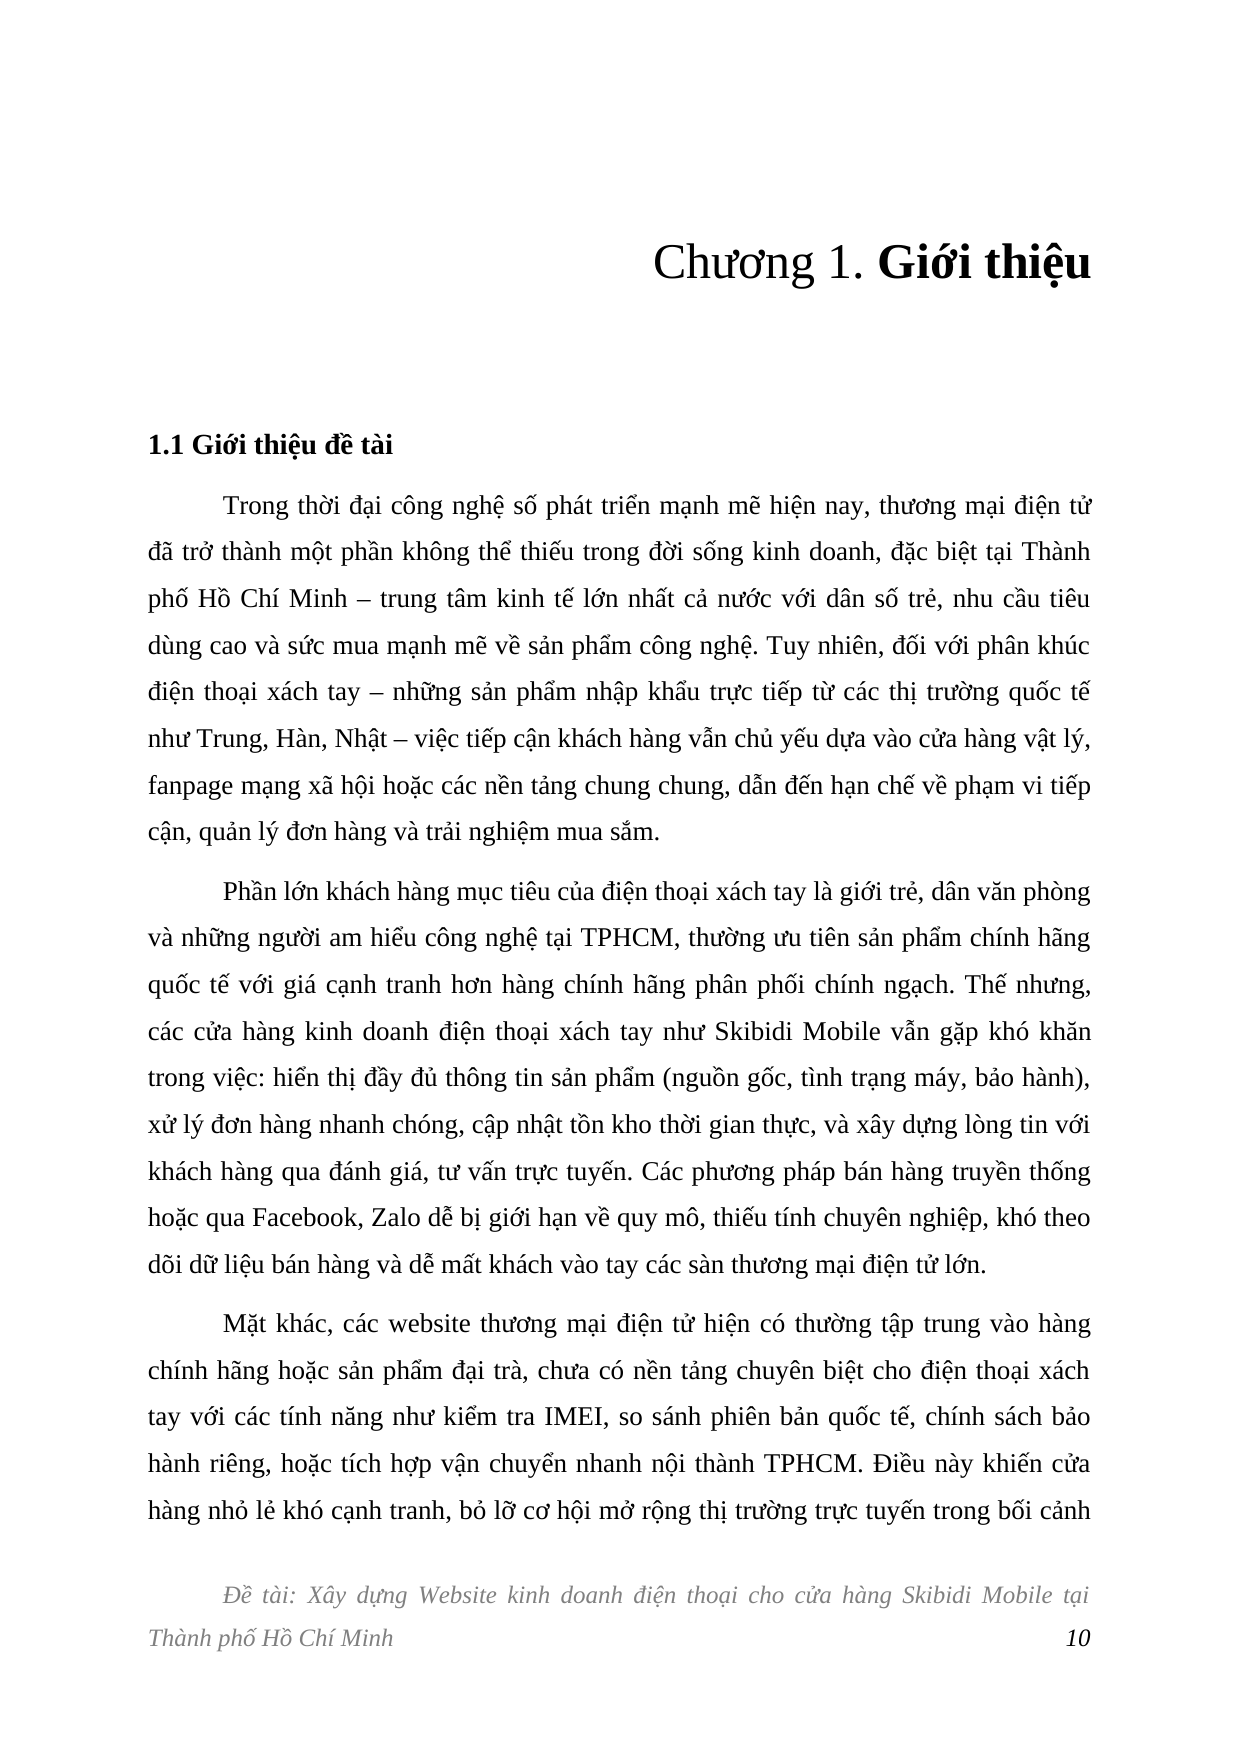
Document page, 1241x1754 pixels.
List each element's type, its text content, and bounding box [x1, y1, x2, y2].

subtitle Giới thiệu [148, 232, 1092, 289]
text Trong thời đại công nghệ số phát triển mạnh mẽ hiện nay, thương mại điện tử đã trở thành một phần không thể thiếu trong đời sống kinh doanh, đặc biệt tại Thành phố Hồ Chí Minh – trung tâm kinh tế lớn nhất cả nước với dân số trẻ, nhu cầu tiêu dùng cao và sức mua mạnh mẽ về sản phẩm công nghệ. Tuy nhiên, đối với phân khúc điện thoại xách tay – những sản phẩm nhập khẩu trực tiếp từ các thị trường quốc tế như Trung, Hàn, Nhật – việc tiếp cận khách hàng vẫn chủ yếu dựa vào cửa hàng vật lý, fanpage mạng xã hội hoặc các nền tảng chung chung, dẫn đến hạn chế về phạm vi tiếp cận, quản lý đơn hàng và trải nghiệm mua sắm. [148, 489, 1092, 847]
text Phần lớn khách hàng mục tiêu của điện thoại xách tay là giới trẻ, dân văn phòng và những người am hiểu công nghệ tại TPHCM, thường ưu tiên sản phẩm chính hãng quốc tế với giá cạnh tranh hơn hàng chính hãng phân phối chính ngạch. Thế nhưng, các cửa hàng kinh doanh điện thoại xách tay như Skibidi Mobile vẫn gặp khó khăn trong việc: hiển thị đầy đủ thông tin sản phẩm (nguồn gốc, tình trạng máy, bảo hành), xử lý đơn hàng nhanh chóng, cập nhật tồn kho thời gian thực, và xây dựng lòng tin với khách hàng qua đánh giá, tư vấn trực tuyến. Các phương pháp bán hàng truyền thống hoặc qua Facebook, Zalo dễ bị giới hạn về quy mô, thiếu tính chuyên nghiệp, khó theo dõi dữ liệu bán hàng và dễ mất khách vào tay các sàn thương mại điện tử lớn. [148, 875, 1092, 1279]
subtitle Giới thiệu đề tài [148, 418, 1092, 464]
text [148, 1307, 1092, 1525]
